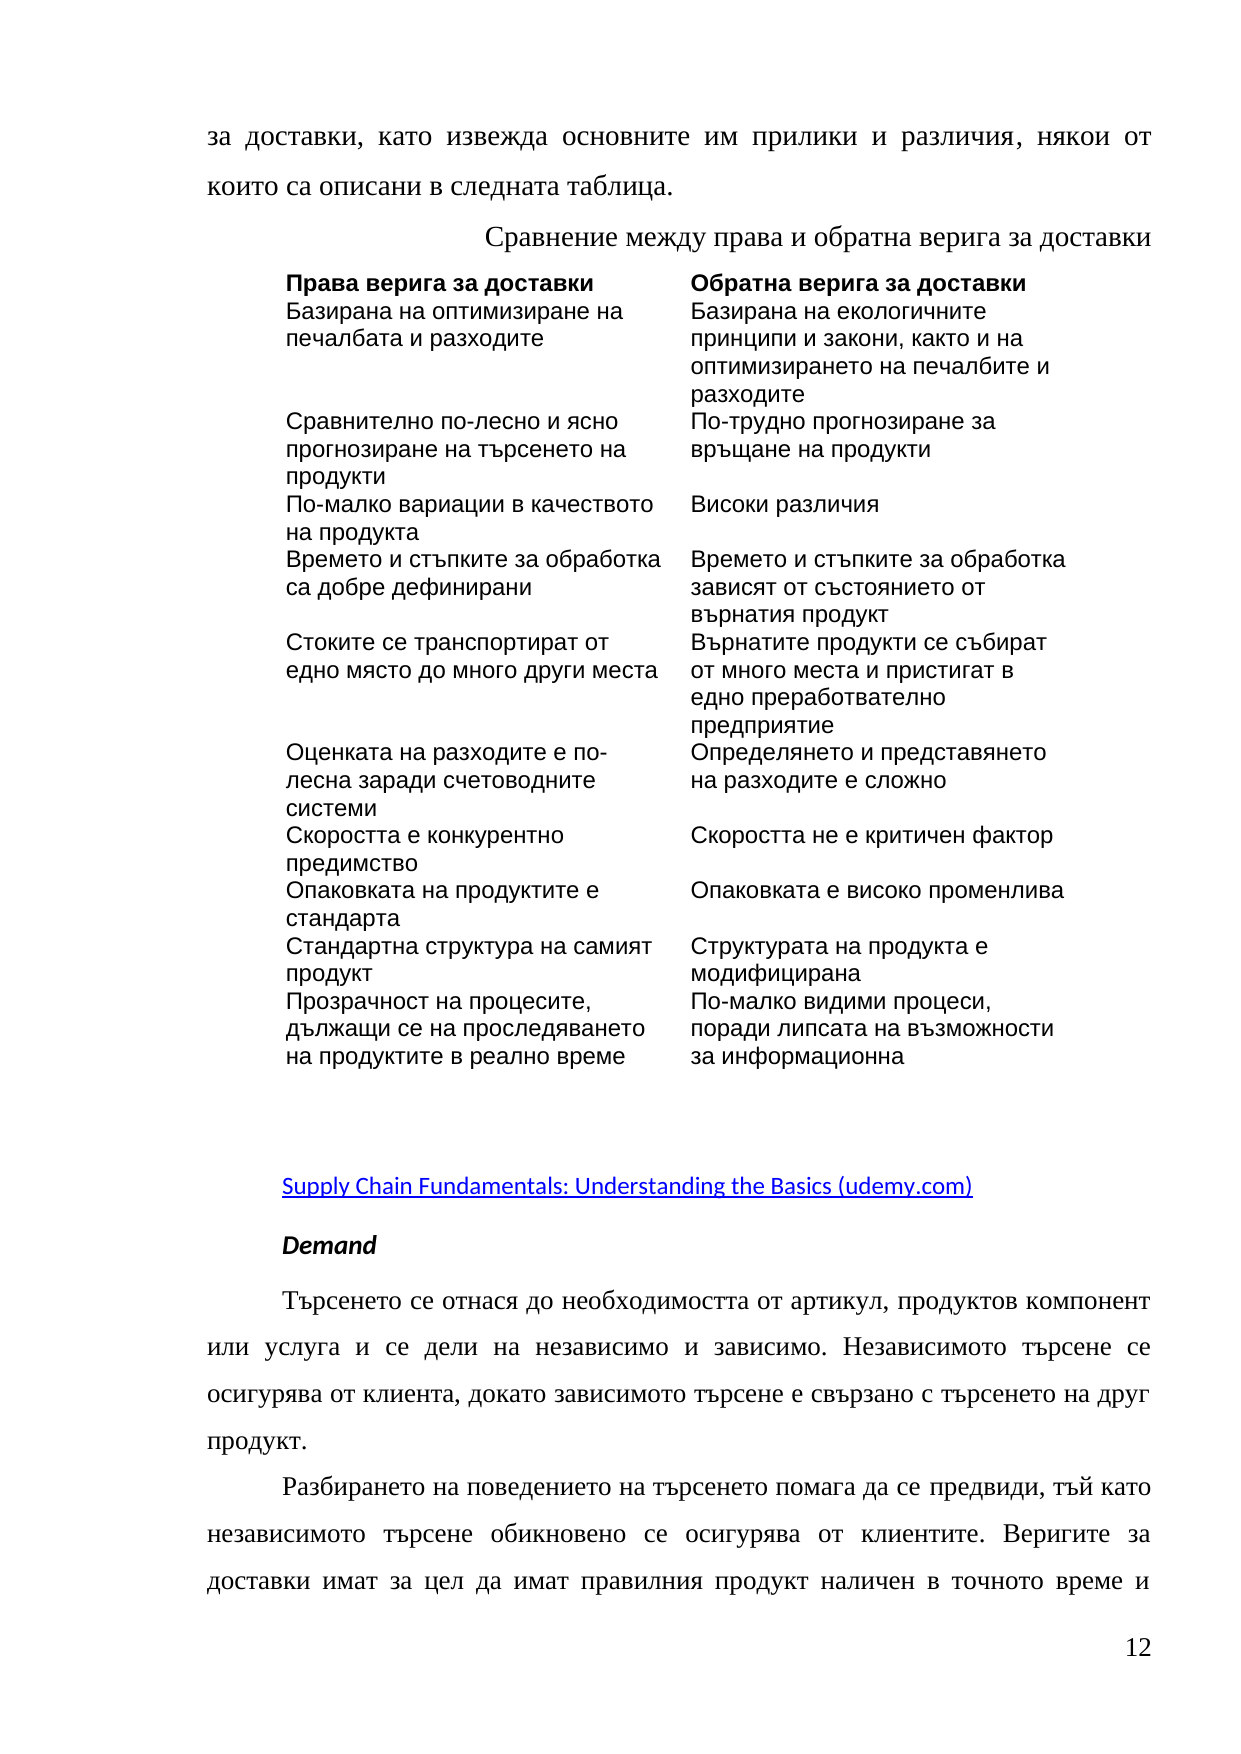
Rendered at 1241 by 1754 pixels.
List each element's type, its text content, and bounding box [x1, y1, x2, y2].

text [207, 1471, 1152, 1595]
table_cell Базирана на екологичните принципи и закони, както и на оптимизирането на печалбите и разходите [679, 297, 1084, 407]
subtitle Demand [207, 1228, 1152, 1261]
table_cell Опаковката е високо променлива [679, 876, 1084, 932]
text Търсенето се отнася до необходимостта от артикул, продуктов компонент или услуга и се дели на независимо и зависимо. Независимото търсене се осигурява от клиента, докато зависимото търсене е свързано с търсенето на друг продукт. [207, 1284, 1152, 1455]
table_cell Времето и стъпките за обработка са добре дефинирани [274, 545, 679, 628]
table_cell Върнатите продукти се събират от много места и пристигат в едно преработвателно предприятие [679, 628, 1084, 738]
table_header Права верига за доставки [274, 269, 679, 297]
table_cell Базирана на оптимизиране на печалбата и разходите [274, 297, 679, 407]
table_cell Стандартна структура на самият продукт [274, 932, 679, 987]
table_cell Сравнително по-лесно и ясно прогнозиране на търсенето на продукти [274, 407, 679, 490]
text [207, 118, 1152, 202]
table_cell Скоростта не е критичен фактор [679, 821, 1084, 876]
table_cell Определянето и представянето на разходите е сложно [679, 738, 1084, 821]
table_cell Високи различия [679, 490, 1084, 545]
table_cell По-трудно прогнозиране за връщане на продукти [679, 407, 1084, 490]
table_cell Стоките се транспортират от едно място до много други места [274, 628, 679, 738]
table_cell По-малко видими процеси, поради липсата на възможности за информационна [679, 987, 1084, 1069]
table_cell Структурата на продукта е модифицирана [679, 932, 1084, 987]
table_cell Оценката на разходите е по-лесна заради счетоводните системи [274, 738, 679, 821]
table_cell По-малко вариации в качеството на продукта [274, 490, 679, 545]
table_header Обратна верига за доставки [679, 269, 1084, 297]
table_cell Прозрачност на процесите, дължащи се на проследяването на продуктите в реално време [274, 987, 679, 1069]
list Supply Chain Fundamentals: Understanding the Basics (udemy.com) [282, 1170, 1152, 1201]
text Сравнение между права и обратна верига за доставки [207, 219, 1152, 252]
table_cell Скоростта е конкурентно предимство [274, 821, 679, 876]
table_cell Опаковката на продуктите е стандарта [274, 876, 679, 932]
table_cell Времето и стъпките за обработка зависят от състоянието от върнатия продукт [679, 545, 1084, 628]
